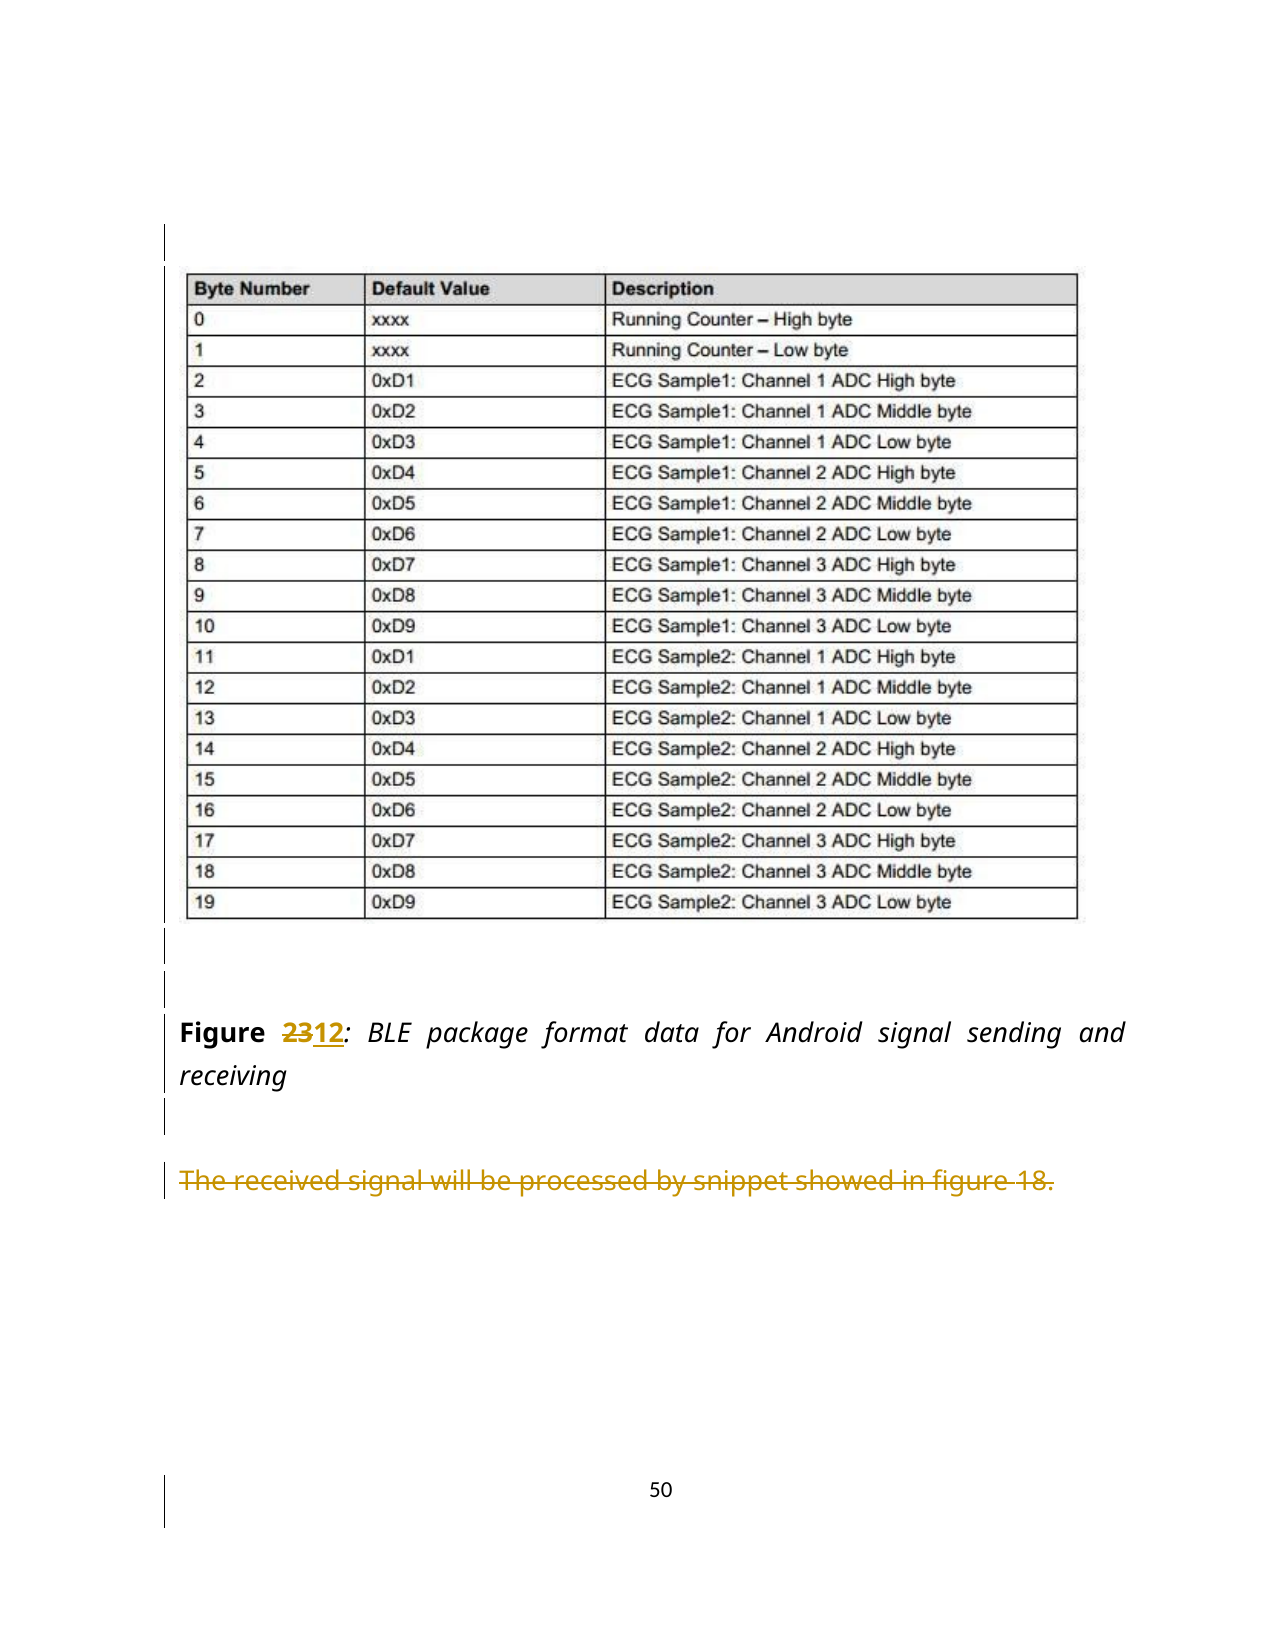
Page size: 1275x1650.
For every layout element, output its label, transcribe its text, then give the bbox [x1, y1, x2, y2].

text Figure : BLE package format data for Android signal sending and receiving [179, 1013, 1126, 1093]
picture [179, 266, 1089, 924]
